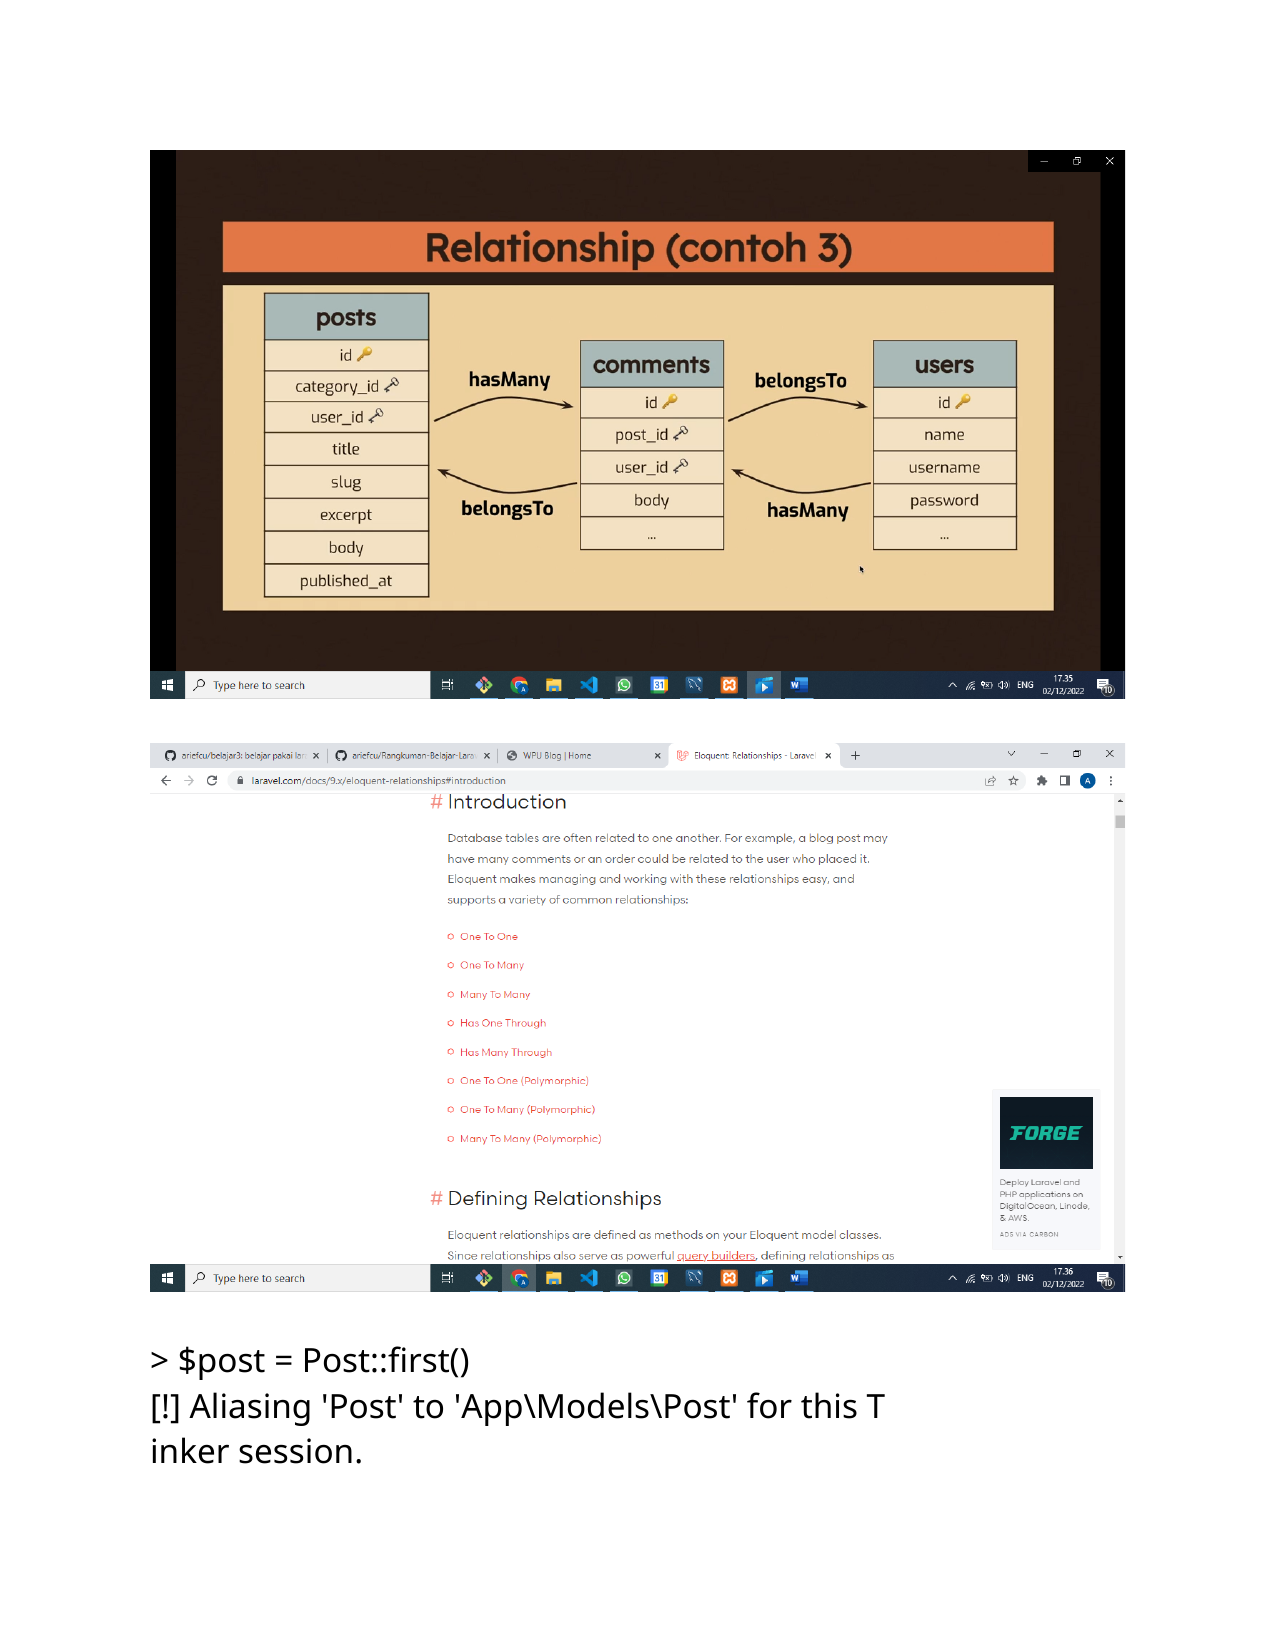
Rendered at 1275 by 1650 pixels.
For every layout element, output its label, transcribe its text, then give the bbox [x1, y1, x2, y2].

text [!] Aliasing 'Post' to 'App\Models\Post' for this T [150, 1382, 1125, 1428]
text > $post = Post::first() [150, 1337, 1125, 1382]
picture [150, 150, 1125, 699]
text inker session. [150, 1428, 1125, 1473]
picture [150, 743, 1125, 1292]
